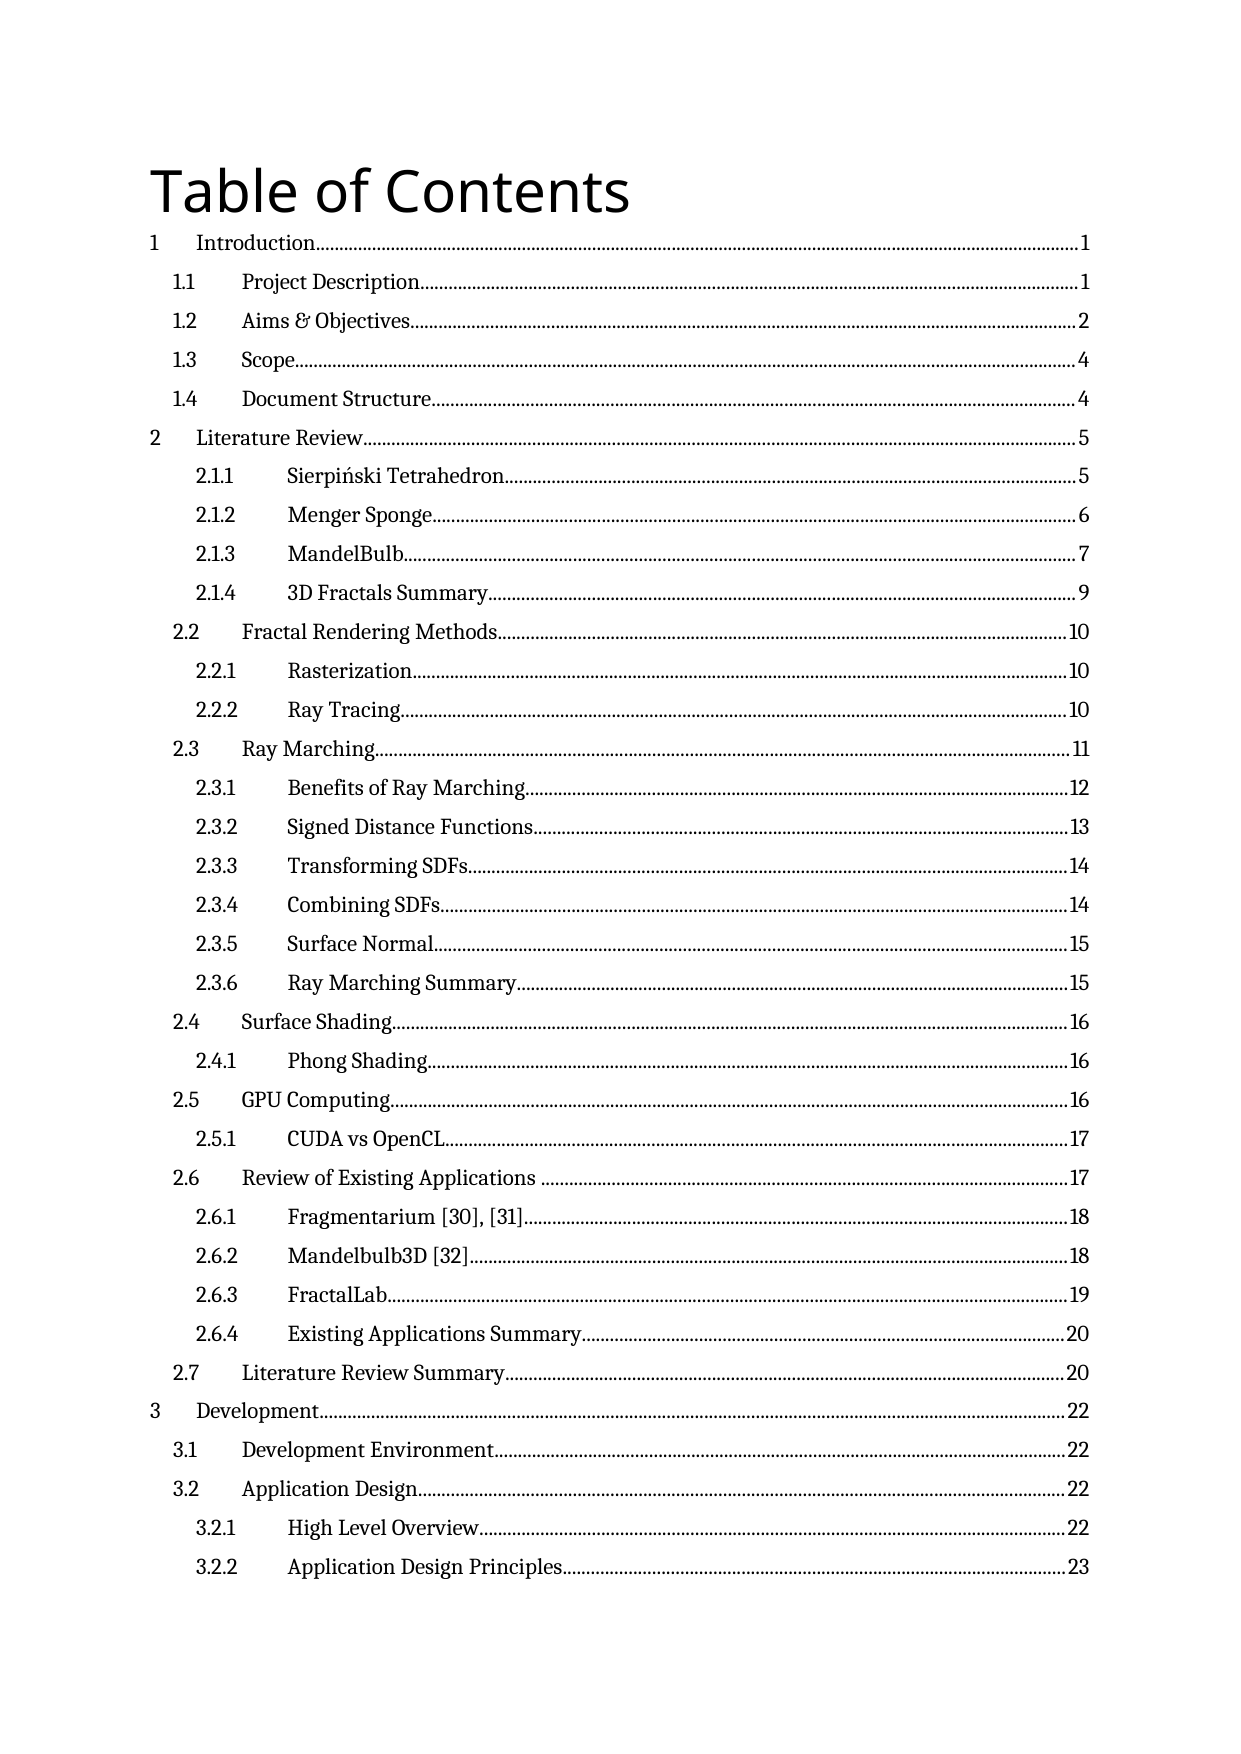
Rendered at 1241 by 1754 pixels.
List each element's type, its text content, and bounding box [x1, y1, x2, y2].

text 2.3.2 Signed Distance Functions 13 [196, 814, 1090, 840]
text 2.1.2 Menger Sponge 6 [196, 502, 1090, 528]
text 2.2.2 Ray Tracing 10 [196, 697, 1090, 723]
text 2.1.1 Sierpiński Tetrahedron 5 [196, 463, 1090, 489]
text 2.2.1 Rasterization 10 [196, 658, 1090, 684]
title Table of Contents [150, 150, 1090, 229]
text 2.3.5 Surface Normal 15 [196, 931, 1090, 957]
text 3.2.1 High Level Overview 22 [196, 1515, 1090, 1541]
text 2.3.6 Ray Marching Summary 15 [196, 970, 1090, 996]
text 2.6.4 Existing Applications Summary 20 [196, 1320, 1090, 1347]
text 2.6.1 Fragmentarium [30], [31] 18 [196, 1203, 1090, 1230]
text 1.4 Document Structure 4 [173, 385, 1090, 412]
text 2.2 Fractal Rendering Methods 10 [173, 619, 1090, 645]
text 2.3 Ray Marching 11 [173, 736, 1090, 762]
text 2.6 Review of Existing Applications 17 [173, 1164, 1090, 1191]
text 2.4 Surface Shading 16 [173, 1009, 1090, 1035]
text 3.1 Development Environment 22 [173, 1437, 1090, 1463]
text 2.5 GPU Computing 16 [173, 1087, 1090, 1113]
text 2.3.4 Combining SDFs 14 [196, 892, 1090, 918]
text 2.1.4 3D Fractals Summary 9 [196, 580, 1090, 606]
text 2.4.1 Phong Shading 16 [196, 1048, 1090, 1074]
text 2.6.3 FractalLab 19 [196, 1281, 1090, 1308]
text 2.6.2 Mandelbulb3D [32] 18 [196, 1242, 1090, 1269]
text 2 Literature Review 5 [150, 424, 1090, 451]
text 2.3.1 Benefits of Ray Marching 12 [196, 775, 1090, 801]
text 1.1 Project Description 1 [173, 268, 1090, 295]
text 2.1.3 MandelBulb 7 [196, 541, 1090, 567]
text 1.2 Aims & Objectives 2 [173, 307, 1090, 334]
text 1 Introduction 1 [150, 229, 1090, 256]
text 2.5.1 CUDA vs OpenCL 17 [196, 1126, 1090, 1152]
text 2.7 Literature Review Summary 20 [173, 1359, 1090, 1386]
text 3 Development 22 [150, 1398, 1090, 1424]
text 3.2 Application Design 22 [173, 1476, 1090, 1502]
text 2.3.3 Transforming SDFs 14 [196, 853, 1090, 879]
text 3.2.2 Application Design Principles 23 [196, 1554, 1090, 1580]
text 1.3 Scope 4 [173, 346, 1090, 373]
